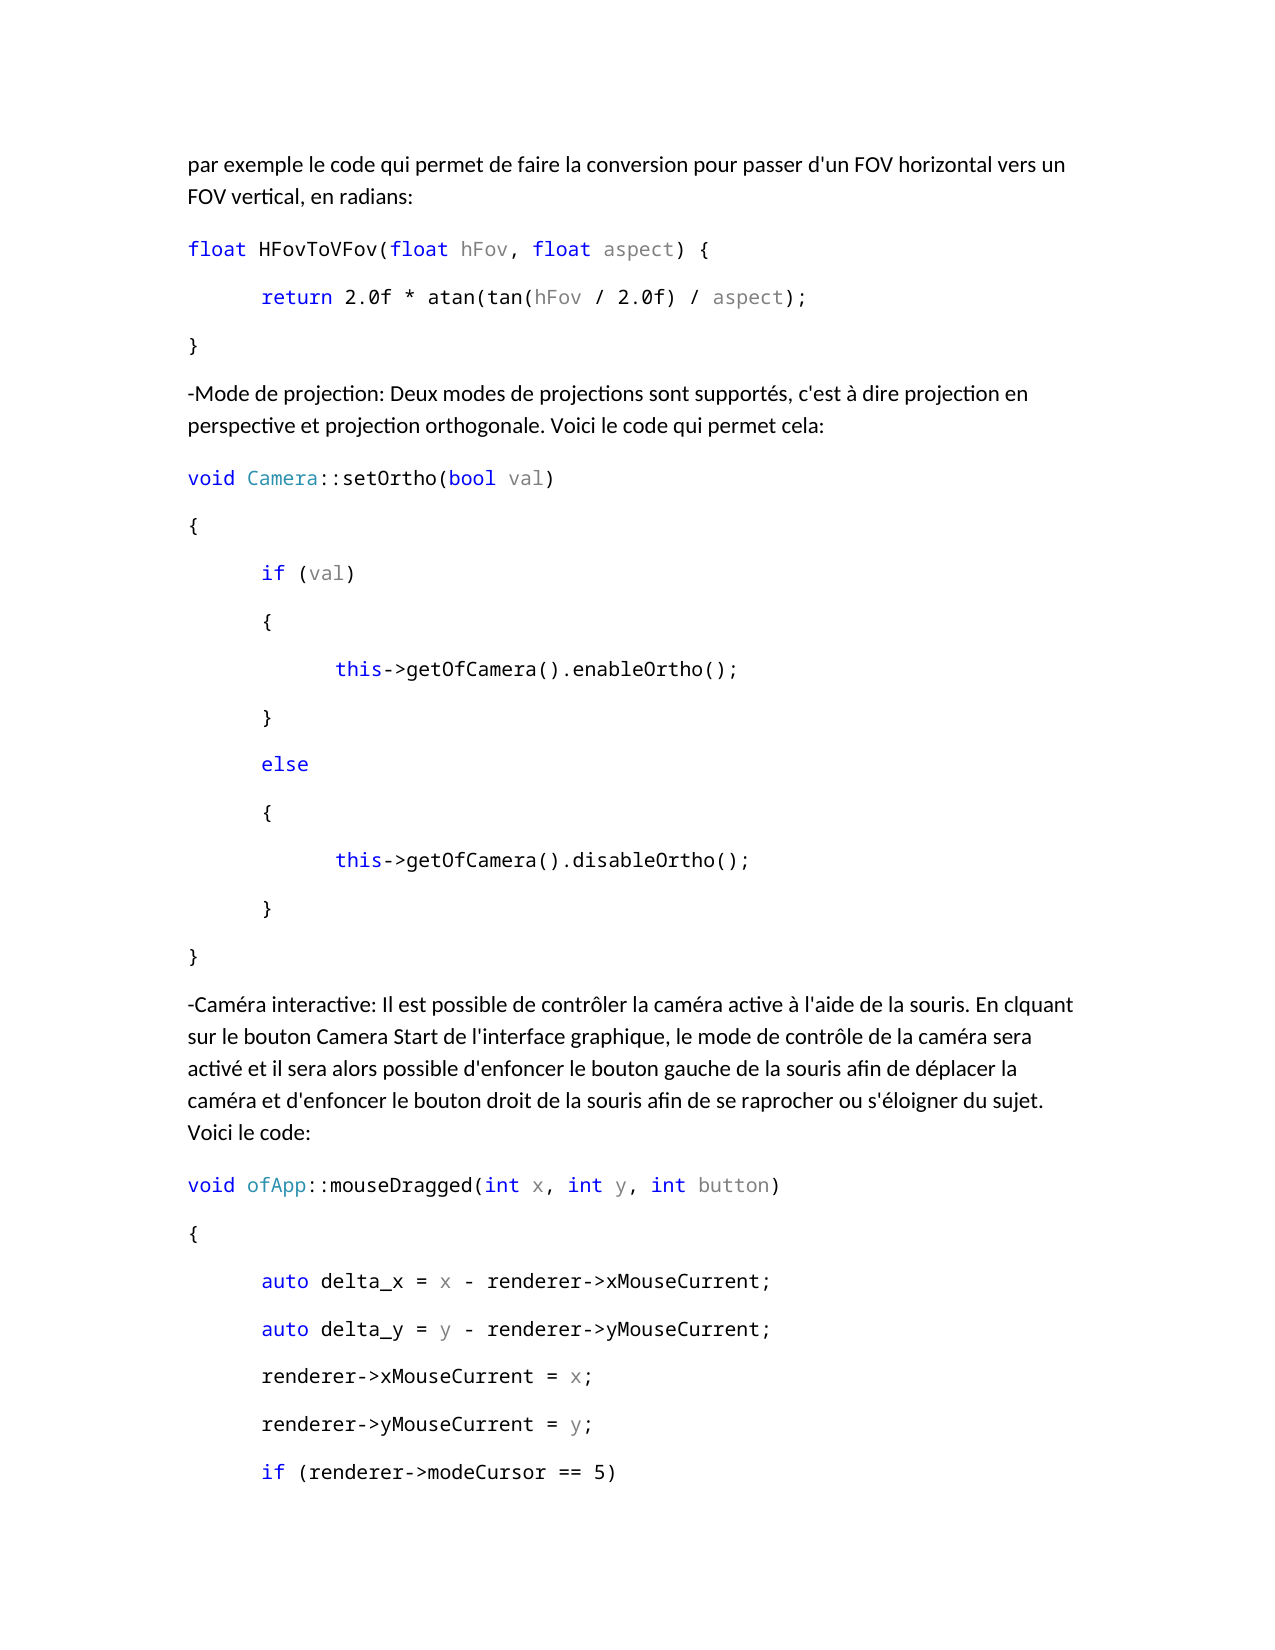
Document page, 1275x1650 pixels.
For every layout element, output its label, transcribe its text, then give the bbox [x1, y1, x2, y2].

text this->getOfCamera().enableOrtho(); [187, 655, 1087, 682]
text void ofApp::mouseDragged(int x, int y, int button) [187, 1172, 1087, 1198]
text } [187, 942, 1087, 969]
text { [187, 512, 1087, 539]
text auto delta_y = y - renderer->yMouseCurrent; [187, 1315, 1087, 1342]
text { [187, 1219, 1087, 1246]
text } [187, 894, 1087, 921]
text return 2.0f * atan(tan(hFov / 2.0f) / aspect); [187, 283, 1087, 310]
text { [187, 798, 1087, 826]
text -Mode de projection: Deux modes de projections sont supportés, c'est à dire projection en perspective et projection orthogonale. Voici le code qui permet cela: [187, 379, 1087, 439]
text if (renderer->modeCursor == 5) [187, 1458, 1087, 1485]
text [187, 150, 1087, 210]
text float HFovToVFov(float hFov, float aspect) { [187, 235, 1087, 262]
text this->getOfCamera().disableOrtho(); [187, 846, 1087, 873]
text { [187, 607, 1087, 634]
text renderer->yMouseCurrent = y; [187, 1411, 1087, 1438]
text auto delta_x = x - renderer->xMouseCurrent; [187, 1267, 1087, 1294]
text } [187, 331, 1087, 358]
text -Caméra interactive: Il est possible de contrôler la caméra active à l'aide de la souris. En clquant sur le bouton Camera Start de l'interface graphique, le mode de contrôle de la caméra sera activé et il sera alors possible d'enfoncer le bouton gauche de la souris afin de déplacer la caméra et d'enfoncer le bouton droit de la souris afin de se raprocher ou s'éloigner du sujet. Voici le code: [187, 990, 1087, 1147]
text if (val) [187, 559, 1087, 586]
text void Camera::setOrtho(bool val) [187, 464, 1087, 491]
text renderer->xMouseCurrent = x; [187, 1363, 1087, 1390]
text } [187, 703, 1087, 730]
text else [187, 751, 1087, 778]
